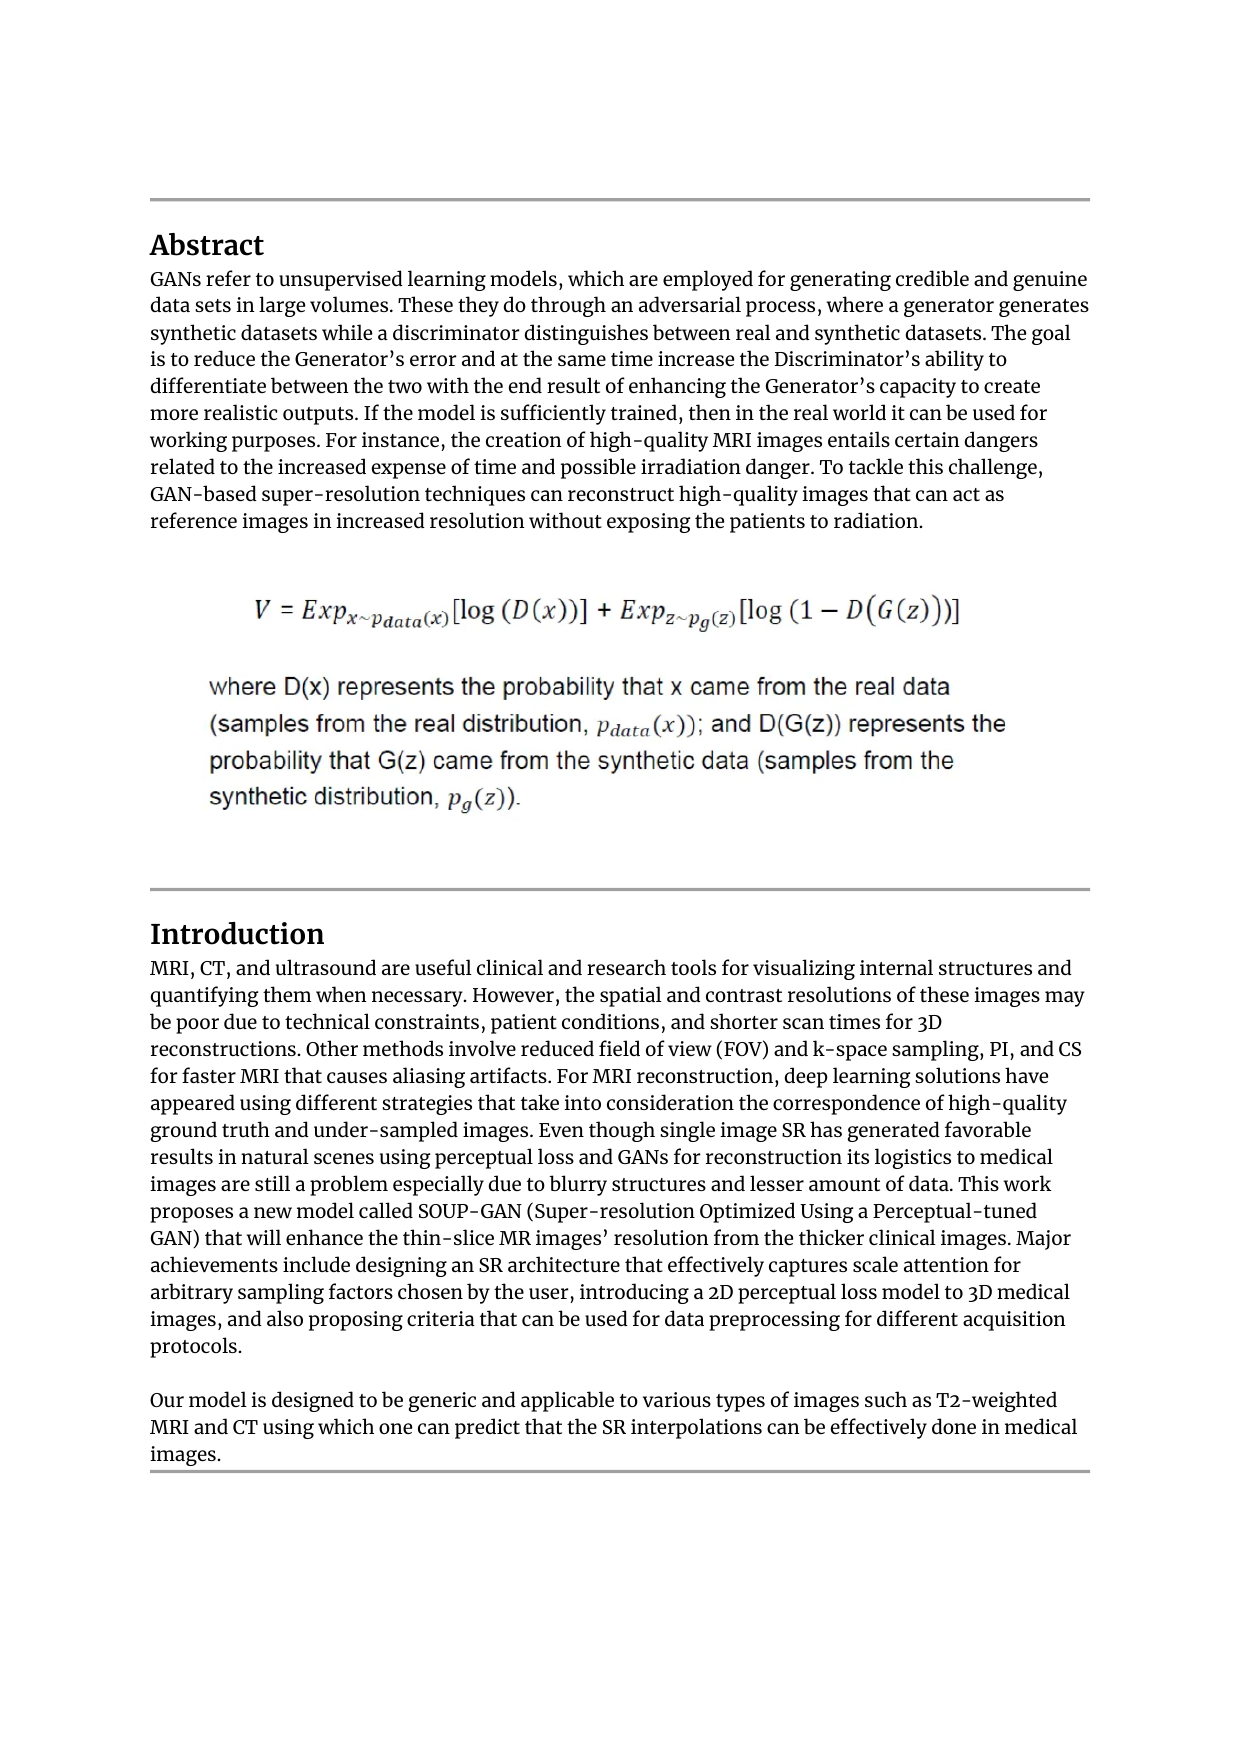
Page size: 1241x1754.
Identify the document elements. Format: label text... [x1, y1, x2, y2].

text Abstract [150, 228, 1090, 262]
text GANs refer to unsupervised learning models, which are employed for generating credible and genuine data sets in large volumes. These they do through an adversarial process, where a generator generates synthetic datasets while a discriminator distinguishes between real and synthetic datasets. The goal is to reduce the Generator’s error and at the same time increase the Discriminator’s ability to differentiate between the two with the end result of enhancing the Generator’s capacity to create more realistic outputs. If the model is sufficiently trained, then in the real world it can be used for working purposes. For instance, the creation of high-quality MRI images entails certain dangers related to the increased expense of time and possible irradiation danger. To tackle this challenge, GAN-based super-resolution techniques can reconstruct high-quality images that can act as reference images in increased resolution without exposing the patients to radiation. [150, 318, 1090, 534]
text MRI, CT, and ultrasound are useful clinical and research tools for visualizing internal structures and quantifying them when necessary. However, the spatial and contrast resolutions of these images may be poor due to technical constraints, patient conditions, and shorter scan times for 3D reconstructions. Other methods involve reduced field of view (FOV) and k-space sampling, PI, and CS for faster MRI that causes aliasing artifacts. For MRI reconstruction, deep learning solutions have appeared using different strategies that take into consideration the correspondence of high-quality ground truth and under-sampled images. Even though single image SR has generated favorable results in natural scenes using perceptual loss and GANs for reconstruction its logistics to medical images are still a problem especially due to blurry structures and lesser amount of data. This work proposes a new model called SOUP-GAN (Super-resolution Optimized Using a Perceptual-tuned GAN) that will enhance the thin-slice MR images’ resolution from the thicker clinical images. Major achievements include designing an SR architecture that effectively captures scale attention for arbitrary sampling factors chosen by the user, introducing a 2D perceptual loss model to 3D medical images, and also proposing criteria that can be used for data preprocessing for different acquisition protocols. [150, 957, 1090, 1358]
picture [150, 537, 1064, 831]
text Introduction [150, 918, 1090, 952]
text Our model is designed to be generic and applicable to various types of images such as T2-weighted MRI and CT using which one can predict that the SR interpolations can be effectively done in medical images. [150, 1389, 1090, 1466]
